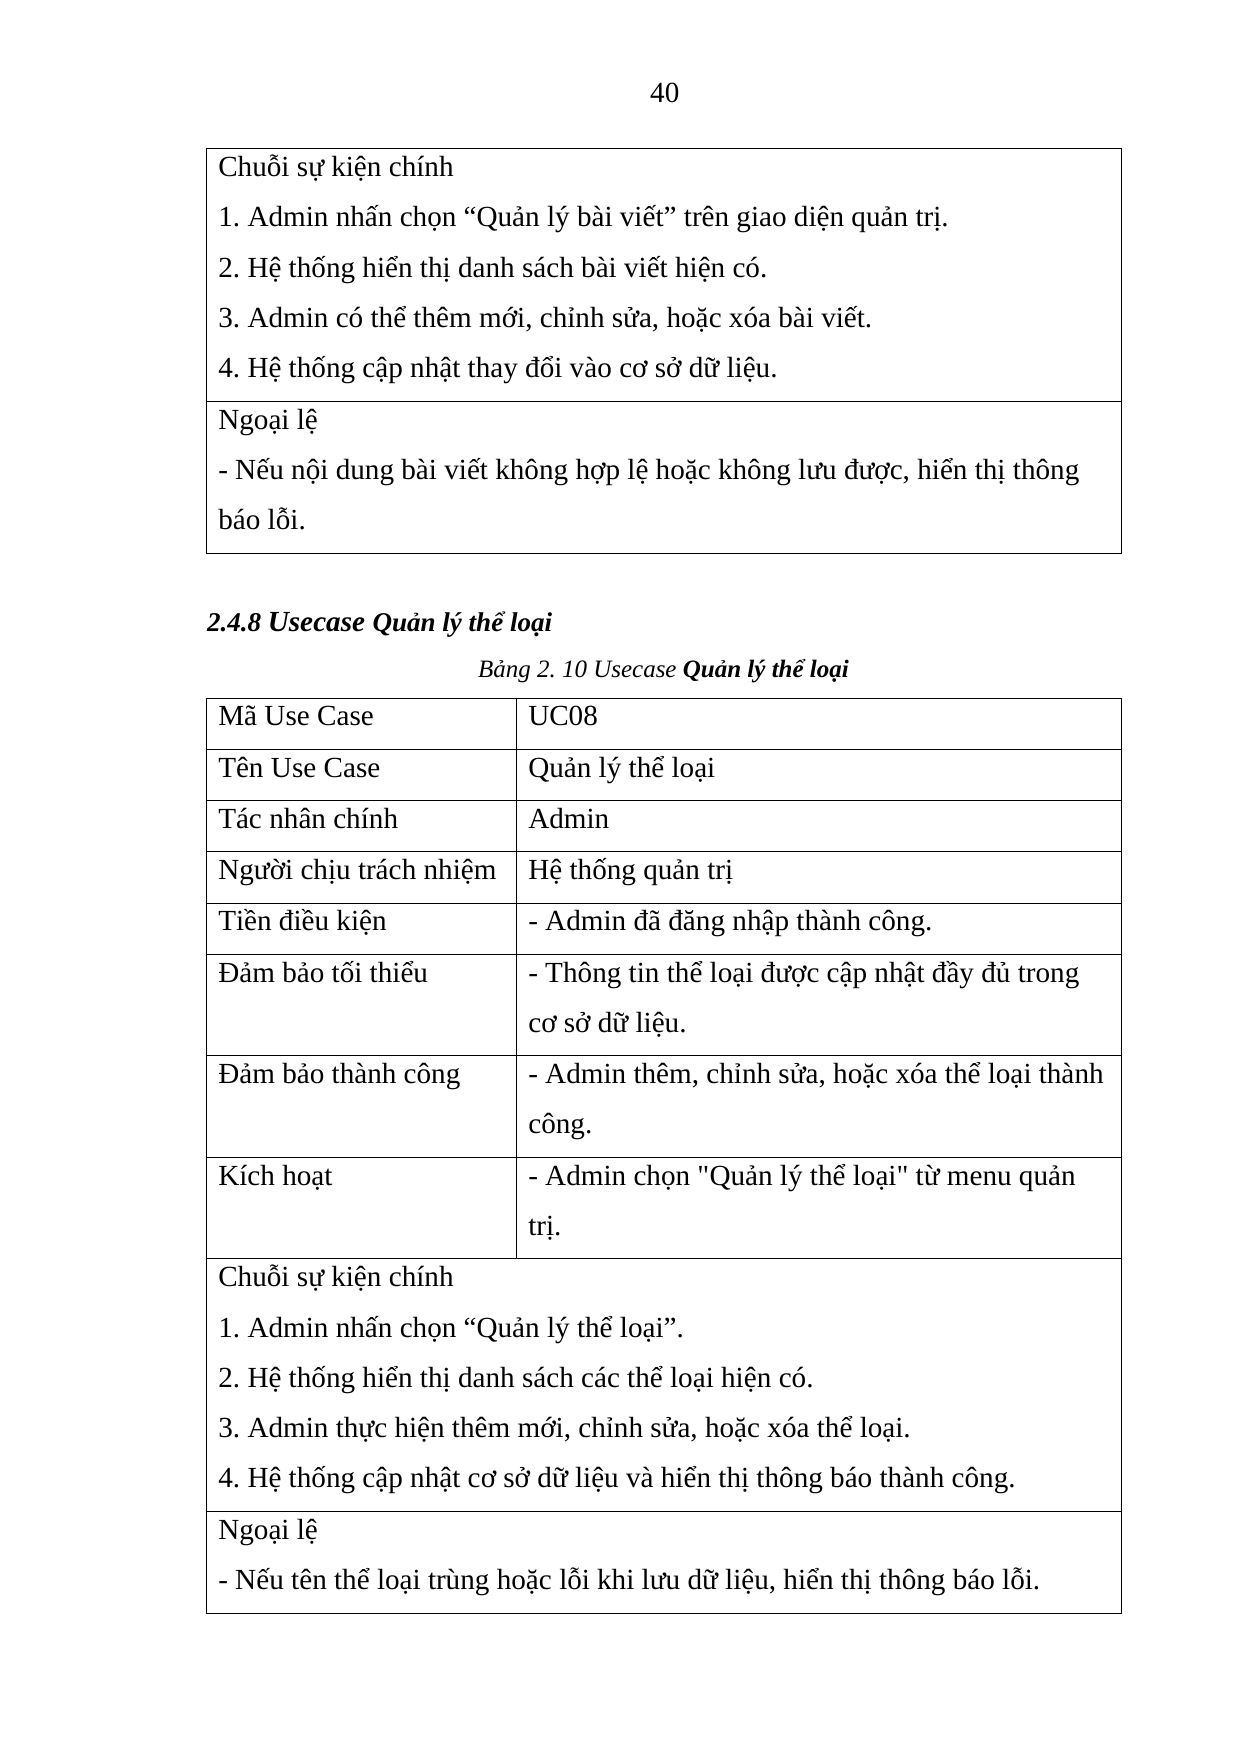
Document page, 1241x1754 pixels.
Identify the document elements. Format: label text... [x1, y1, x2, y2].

table_cell Chuỗi sự kiện chính 1. Admin nhấn chọn “Quản lý thể loại”. 2. Hệ thống hiển thị danh sách các thể loại hiện có. 3. Admin thực hiện thêm mới, chỉnh sửa, hoặc xóa thể loại. 4. Hệ thống cập nhật cơ sở dữ liệu và hiển thị thông báo thành công. [207, 1259, 1121, 1511]
table_cell Tác nhân chính [207, 801, 516, 851]
table_cell - Admin chọn "Quản lý thể loại" từ menu quản trị. [517, 1158, 1121, 1258]
table_cell Kích hoạt [207, 1158, 516, 1258]
table_cell Chuỗi sự kiện chính 1. Admin nhấn chọn “Quản lý bài viết” trên giao diện quản trị. 2. Hệ thống hiển thị danh sách bài viết hiện có. 3. Admin có thể thêm mới, chỉnh sửa, hoặc xóa bài viết. 4. Hệ thống cập nhật thay đổi vào cơ sở dữ liệu. [207, 149, 1121, 401]
table_cell Admin [517, 801, 1121, 851]
table_cell - Admin thêm, chỉnh sửa, hoặc xóa thể loại thành công. [517, 1056, 1121, 1157]
table_cell Hệ thống quản trị [517, 852, 1121, 902]
table_cell - Thông tin thể loại được cập nhật đầy đủ trong cơ sở dữ liệu. [517, 955, 1121, 1055]
table_cell Đảm bảo tối thiểu [207, 955, 516, 1055]
subtitle 2.4.8 Usecase Quản lý thể loại [207, 604, 1122, 637]
table_cell Tên Use Case [207, 750, 516, 800]
table_cell Đảm bảo thành công [207, 1056, 516, 1157]
table_cell Tiền điều kiện [207, 904, 516, 954]
table_cell Ngoại lệ - Nếu tên thể loại trùng hoặc lỗi khi lưu dữ liệu, hiển thị thông báo lỗi. [207, 1512, 1121, 1612]
table_cell Quản lý thể loại [517, 750, 1121, 800]
table_cell Ngoại lệ - Nếu nội dung bài viết không hợp lệ hoặc không lưu được, hiển thị thông báo lỗi. [207, 402, 1121, 553]
table_cell - Admin đã đăng nhập thành công. [517, 904, 1121, 954]
table_header UC08 [517, 699, 1121, 749]
table_cell Người chịu trách nhiệm [207, 852, 516, 902]
text Bảng 2. 10 Usecase Quản lý thể loại [207, 654, 1122, 683]
table_header Mã Use Case [207, 699, 516, 749]
